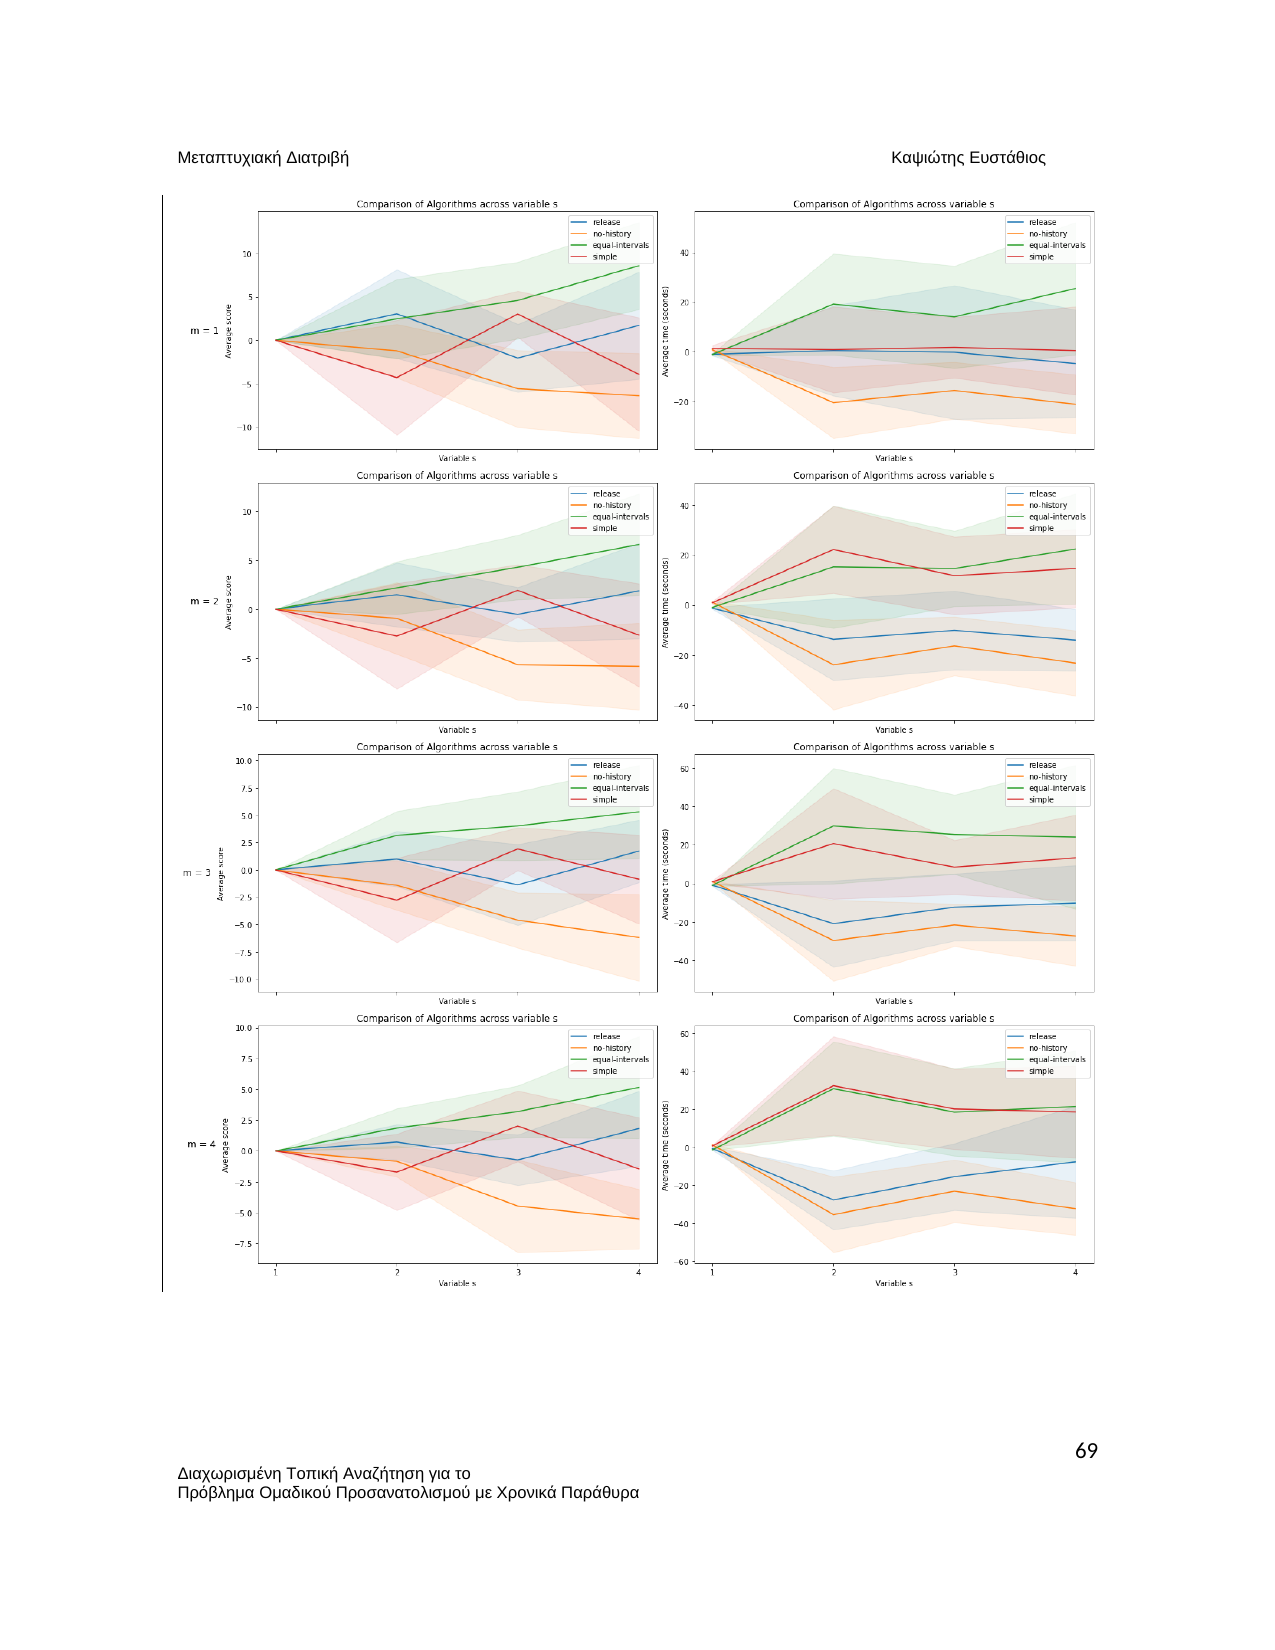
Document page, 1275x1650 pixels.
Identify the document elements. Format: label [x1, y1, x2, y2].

picture [177, 194, 1098, 1292]
